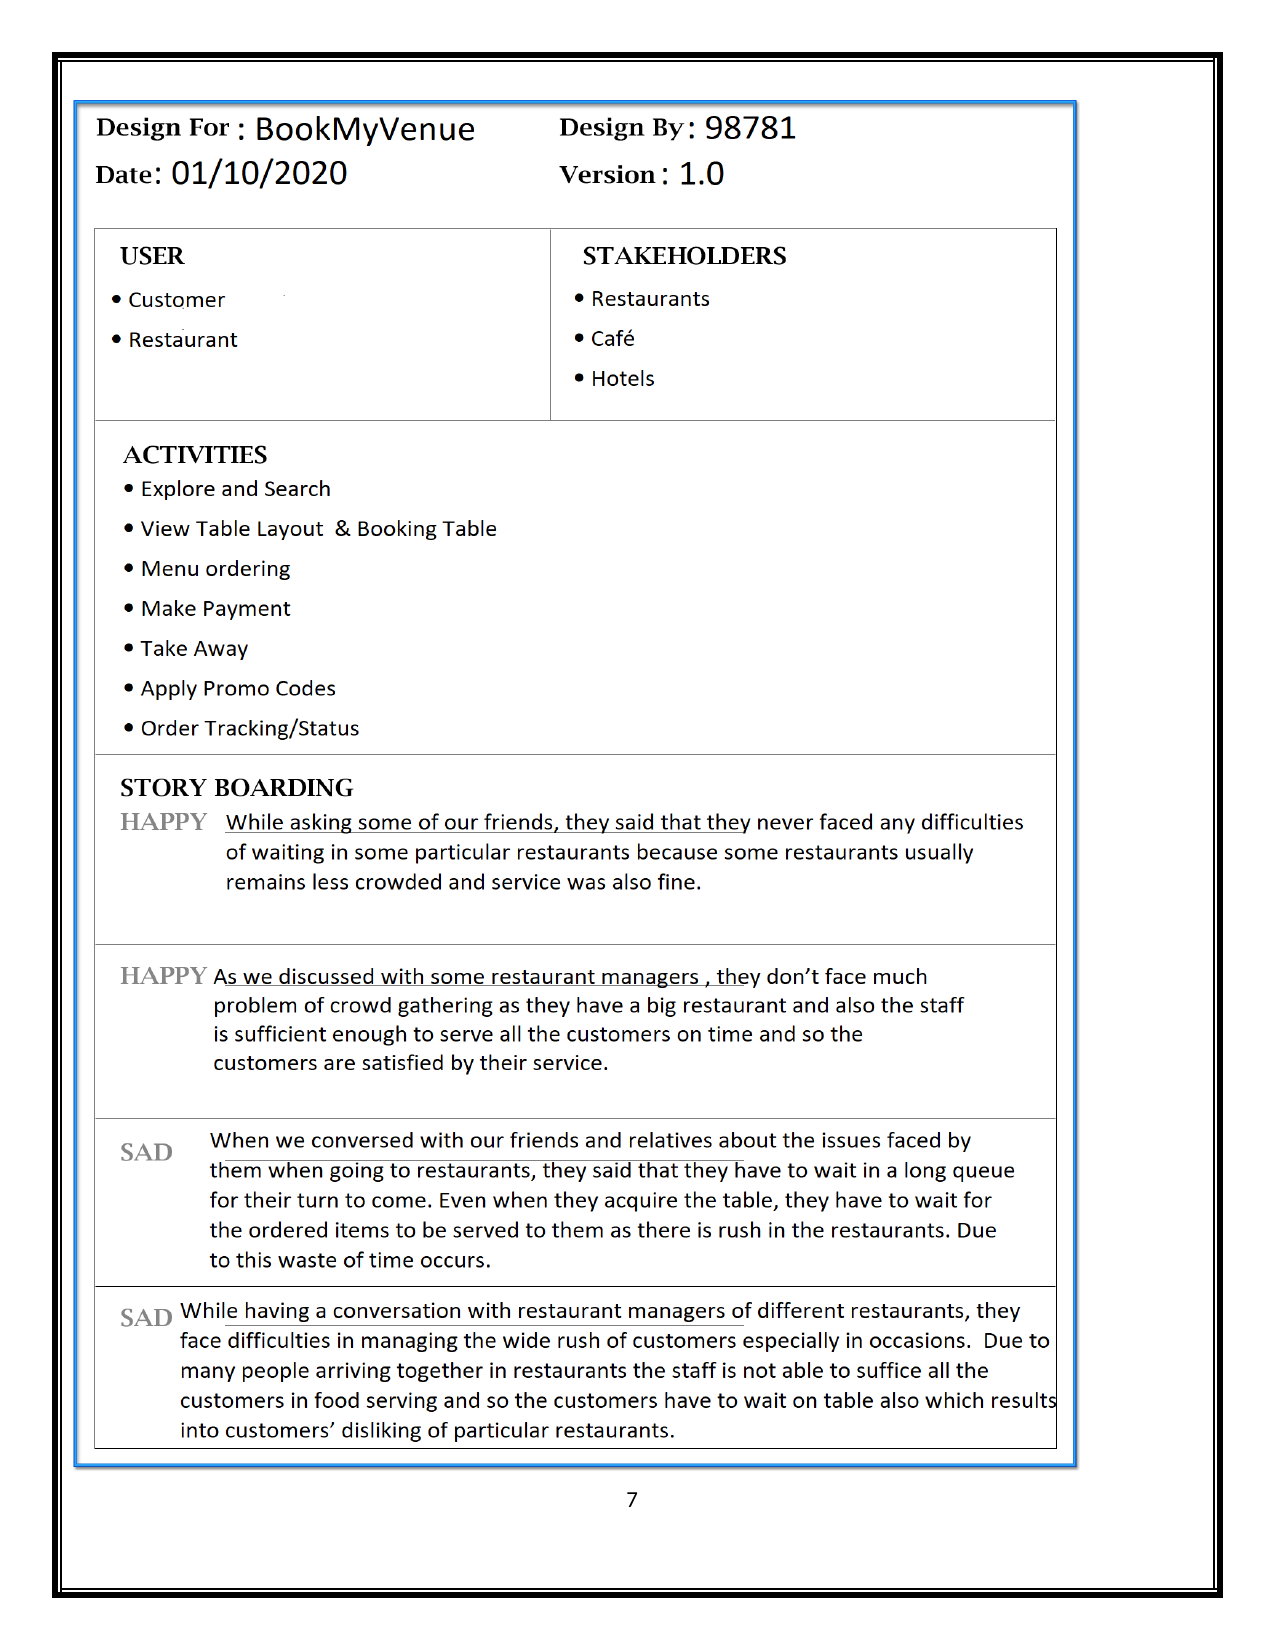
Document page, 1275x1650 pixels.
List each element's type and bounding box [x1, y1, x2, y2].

picture [72, 100, 1080, 1472]
